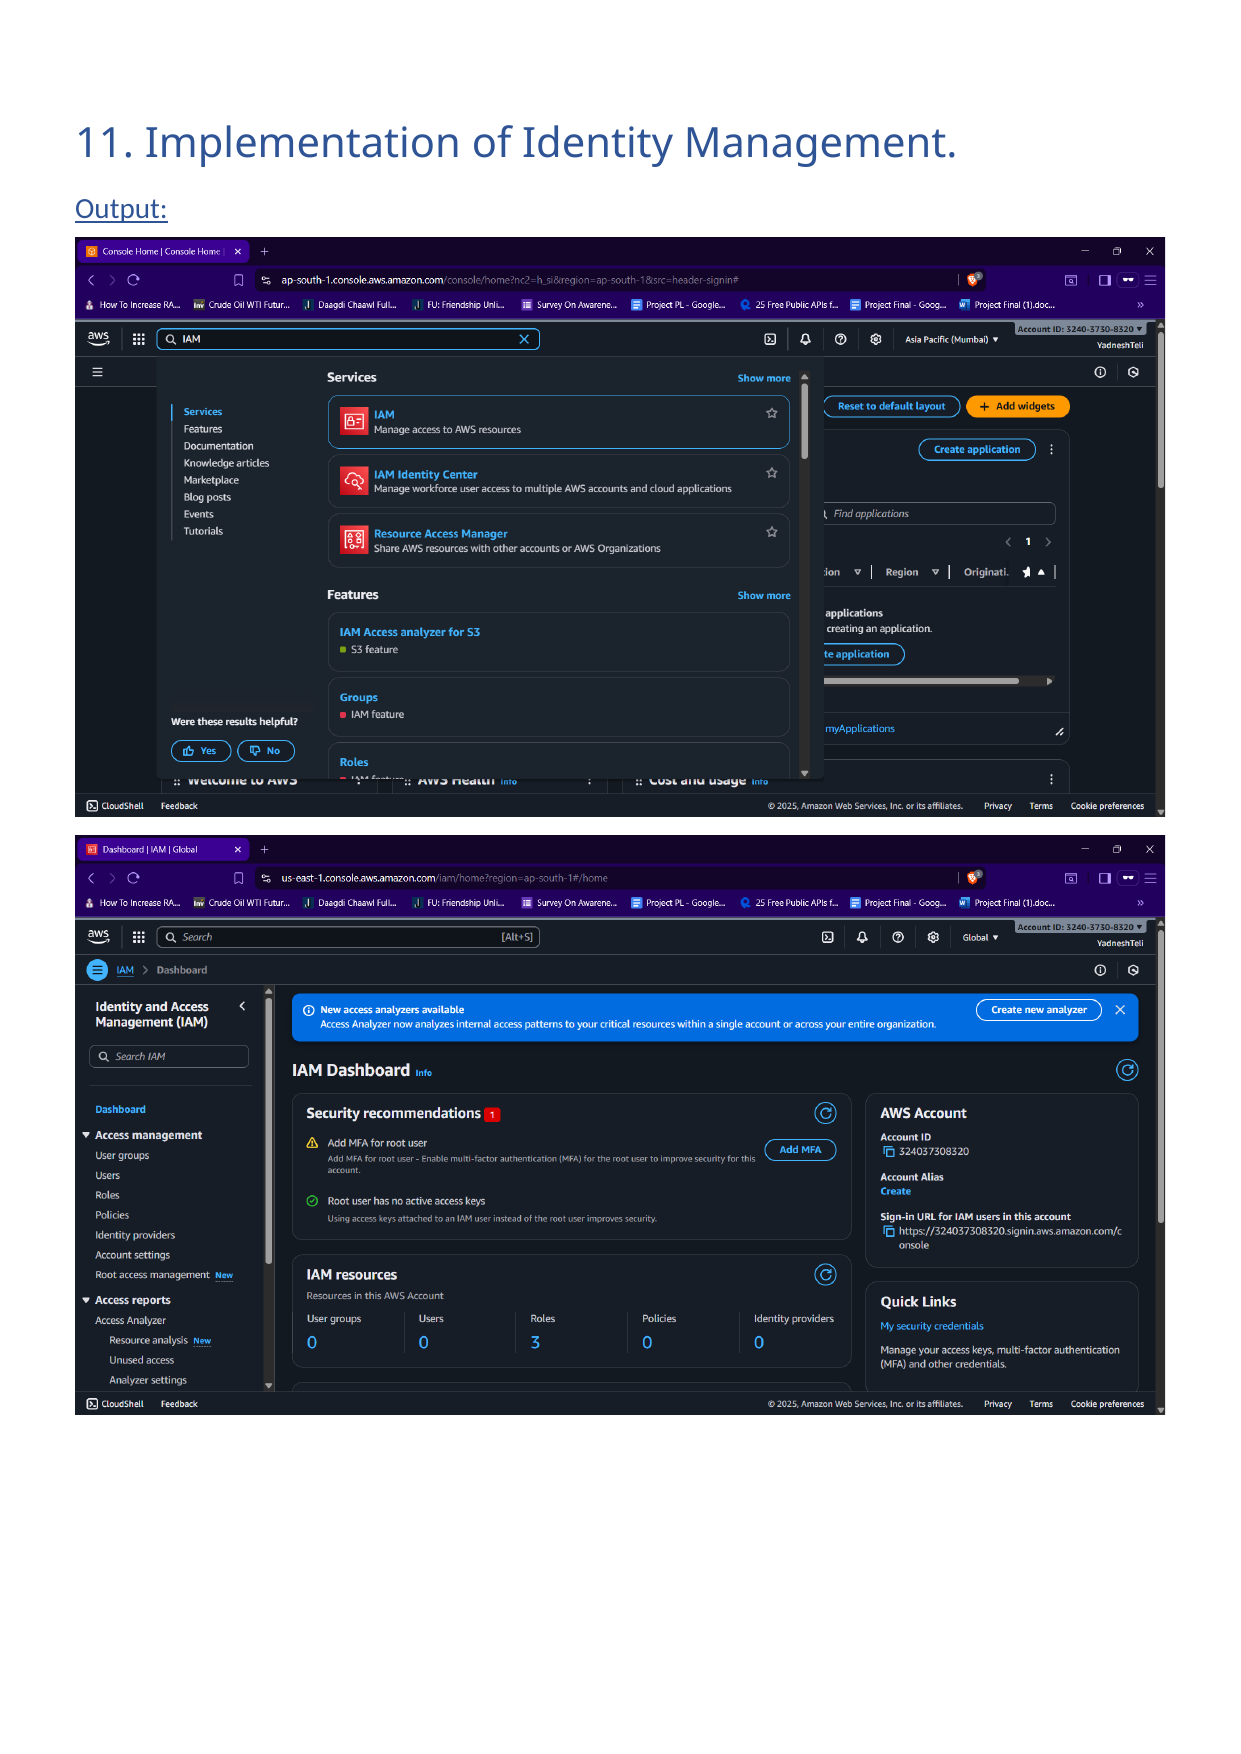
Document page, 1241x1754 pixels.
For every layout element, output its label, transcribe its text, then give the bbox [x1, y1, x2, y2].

subtitle 11. Implementation of Identity Management. [75, 112, 1165, 169]
picture [75, 237, 1166, 817]
subtitle Output: [75, 190, 1165, 226]
picture [75, 835, 1166, 1415]
